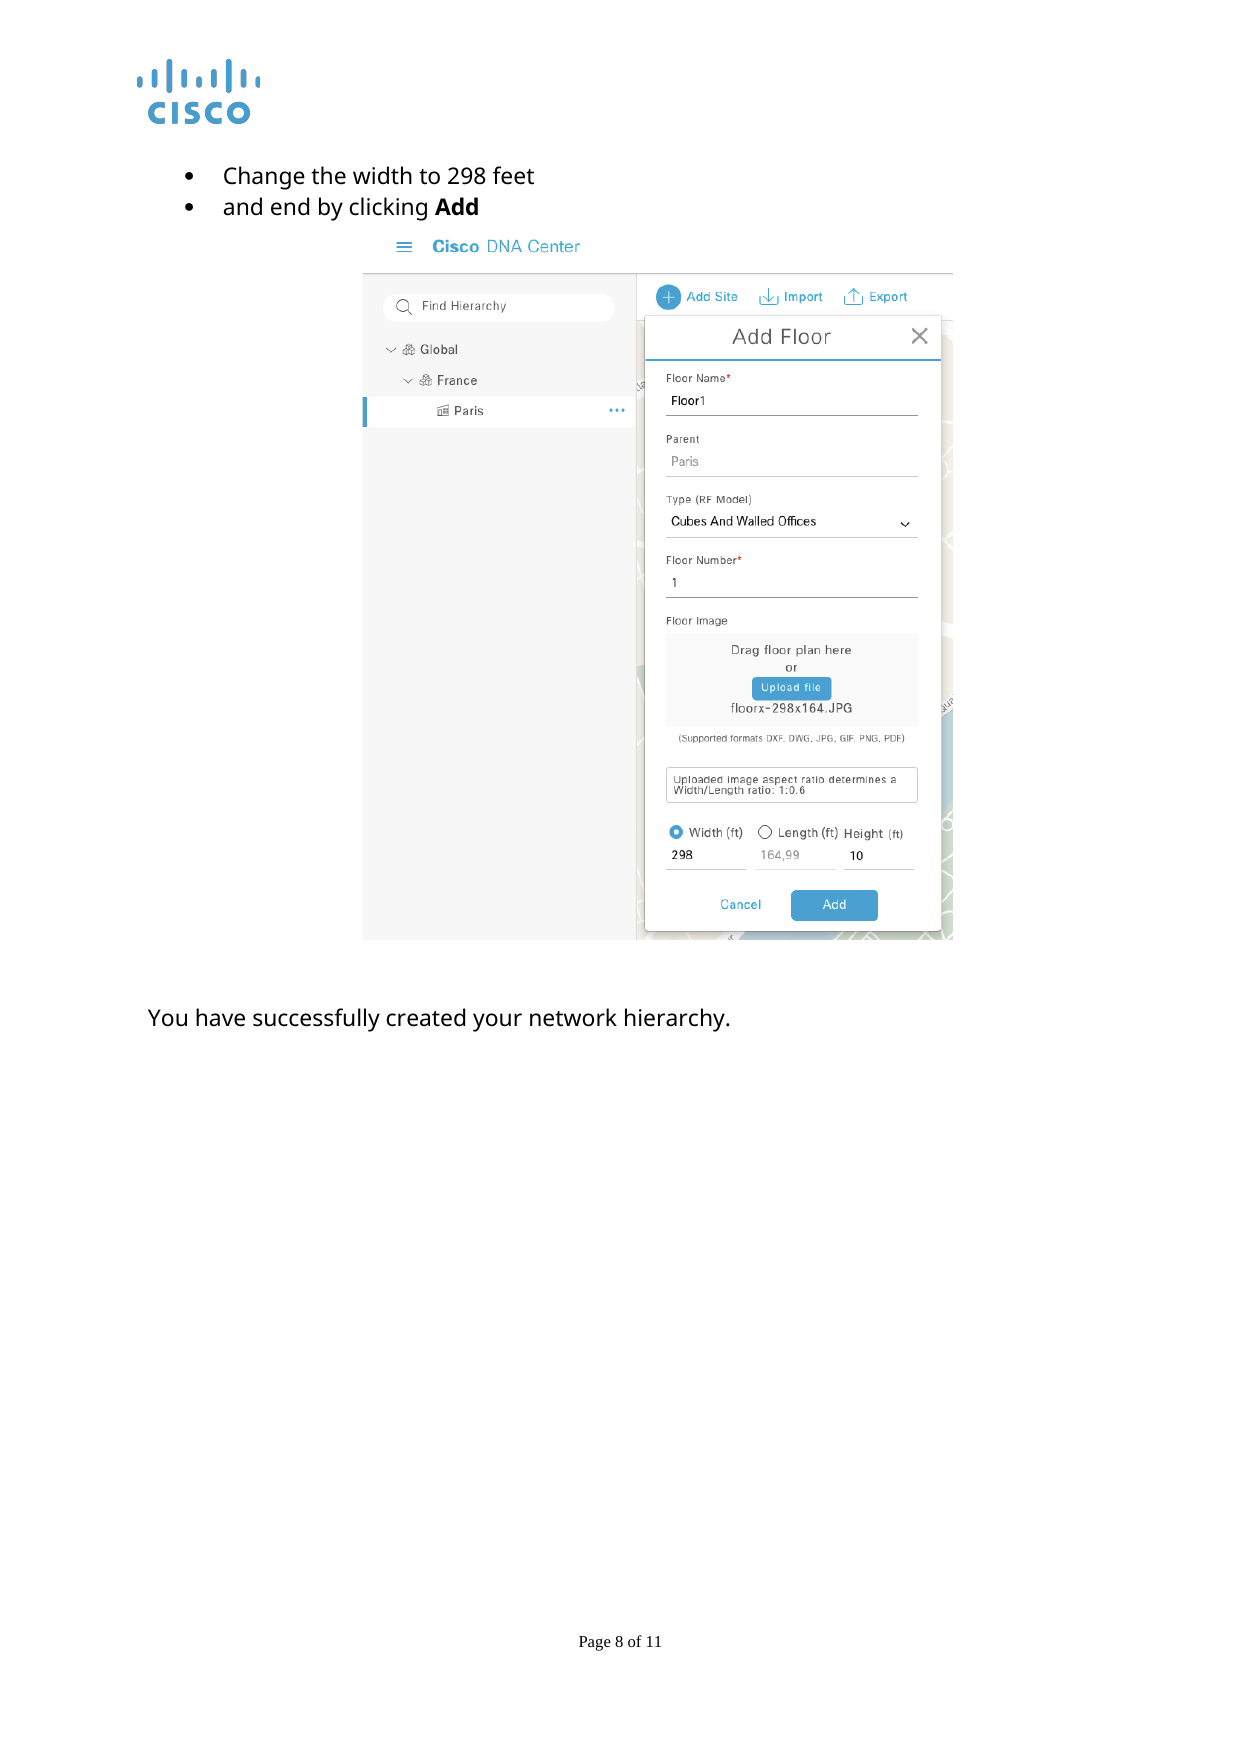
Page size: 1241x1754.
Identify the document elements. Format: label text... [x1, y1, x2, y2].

list and end by clicking Add [185, 191, 1093, 223]
text You have successfully created your network hierarchy. [148, 971, 1093, 1033]
picture [137, 59, 260, 124]
picture [362, 222, 953, 940]
list Change the width to 298 feet [185, 160, 1093, 191]
